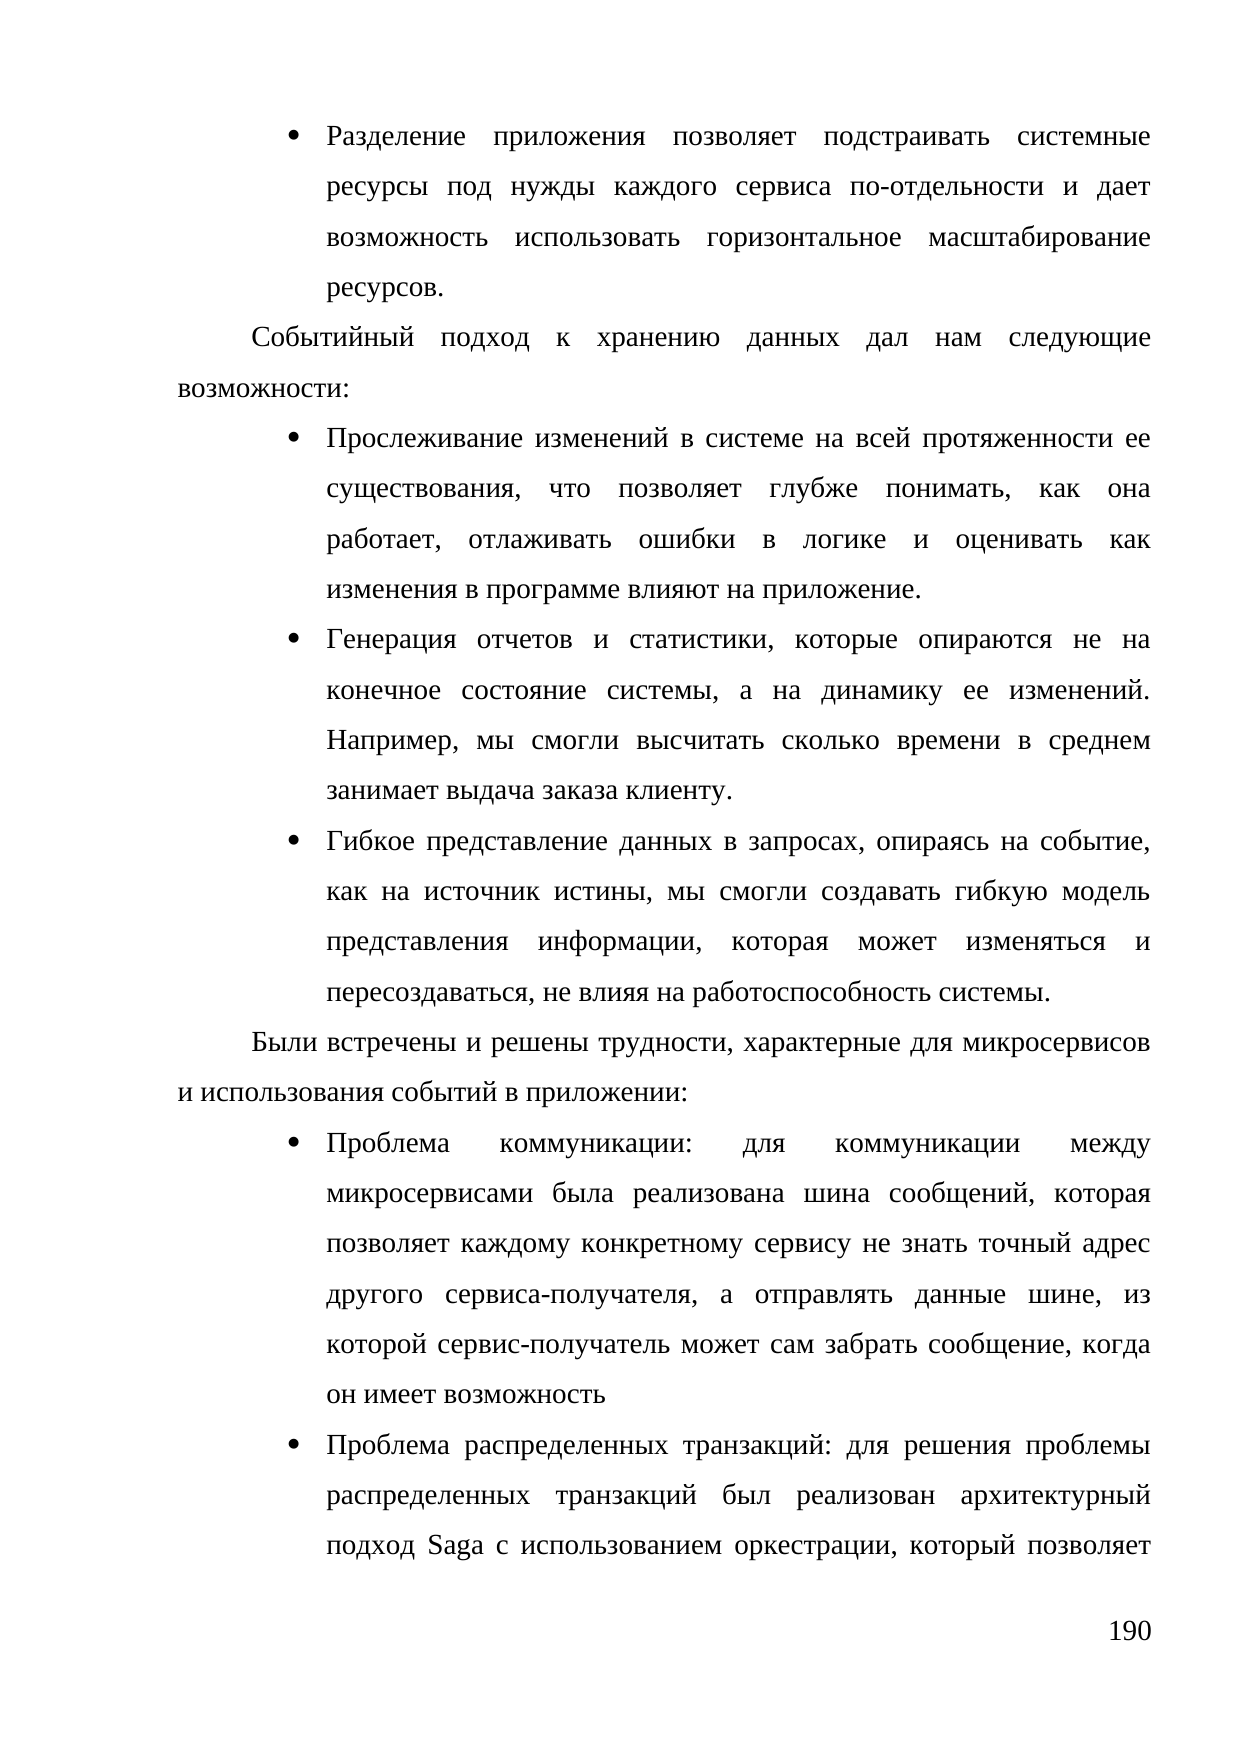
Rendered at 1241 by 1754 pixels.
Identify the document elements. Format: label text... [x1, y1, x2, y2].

list Генерация отчетов и статистики, которые опираются не на конечное состояние системы, а на динамику ее изменений. Например, мы смогли высчитать сколько времени в среднем занимает выдача заказа клиенту. [288, 621, 1152, 806]
list Проблема коммуникации: для коммуникации между микросервисами была реализована шина сообщений, которая позволяет каждому конкретному сервису не знать точный адрес другого сервиса-получателя, а отправлять данные шине, из которой сервис-получатель может сам забрать сообщение, когда он имеет возможность [288, 1125, 1152, 1410]
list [288, 1427, 1152, 1561]
text Были встречены и решены трудности, характерные для микросервисов и использования событий в приложении: [177, 1024, 1152, 1108]
list Разделение приложения позволяет подстраивать системные ресурсы под нужды каждого сервиса по-отдельности и дает возможность использовать горизонтальное масштабирование ресурсов. [288, 118, 1152, 303]
list Прослеживание изменений в системе на всей протяженности ее существования, что позволяет глубже понимать, как она работает, отлаживать ошибки в логике и оценивать как изменения в программе влияют на приложение. [288, 420, 1152, 605]
list Гибкое представление данных в запросах, опираясь на событие, как на источник истины, мы смогли создавать гибкую модель представления информации, которая может изменяться и пересоздаваться, не влияя на работоспособность системы. [288, 823, 1152, 1007]
text Событийный подход к хранению данных дал нам следующие возможности: [177, 319, 1152, 403]
